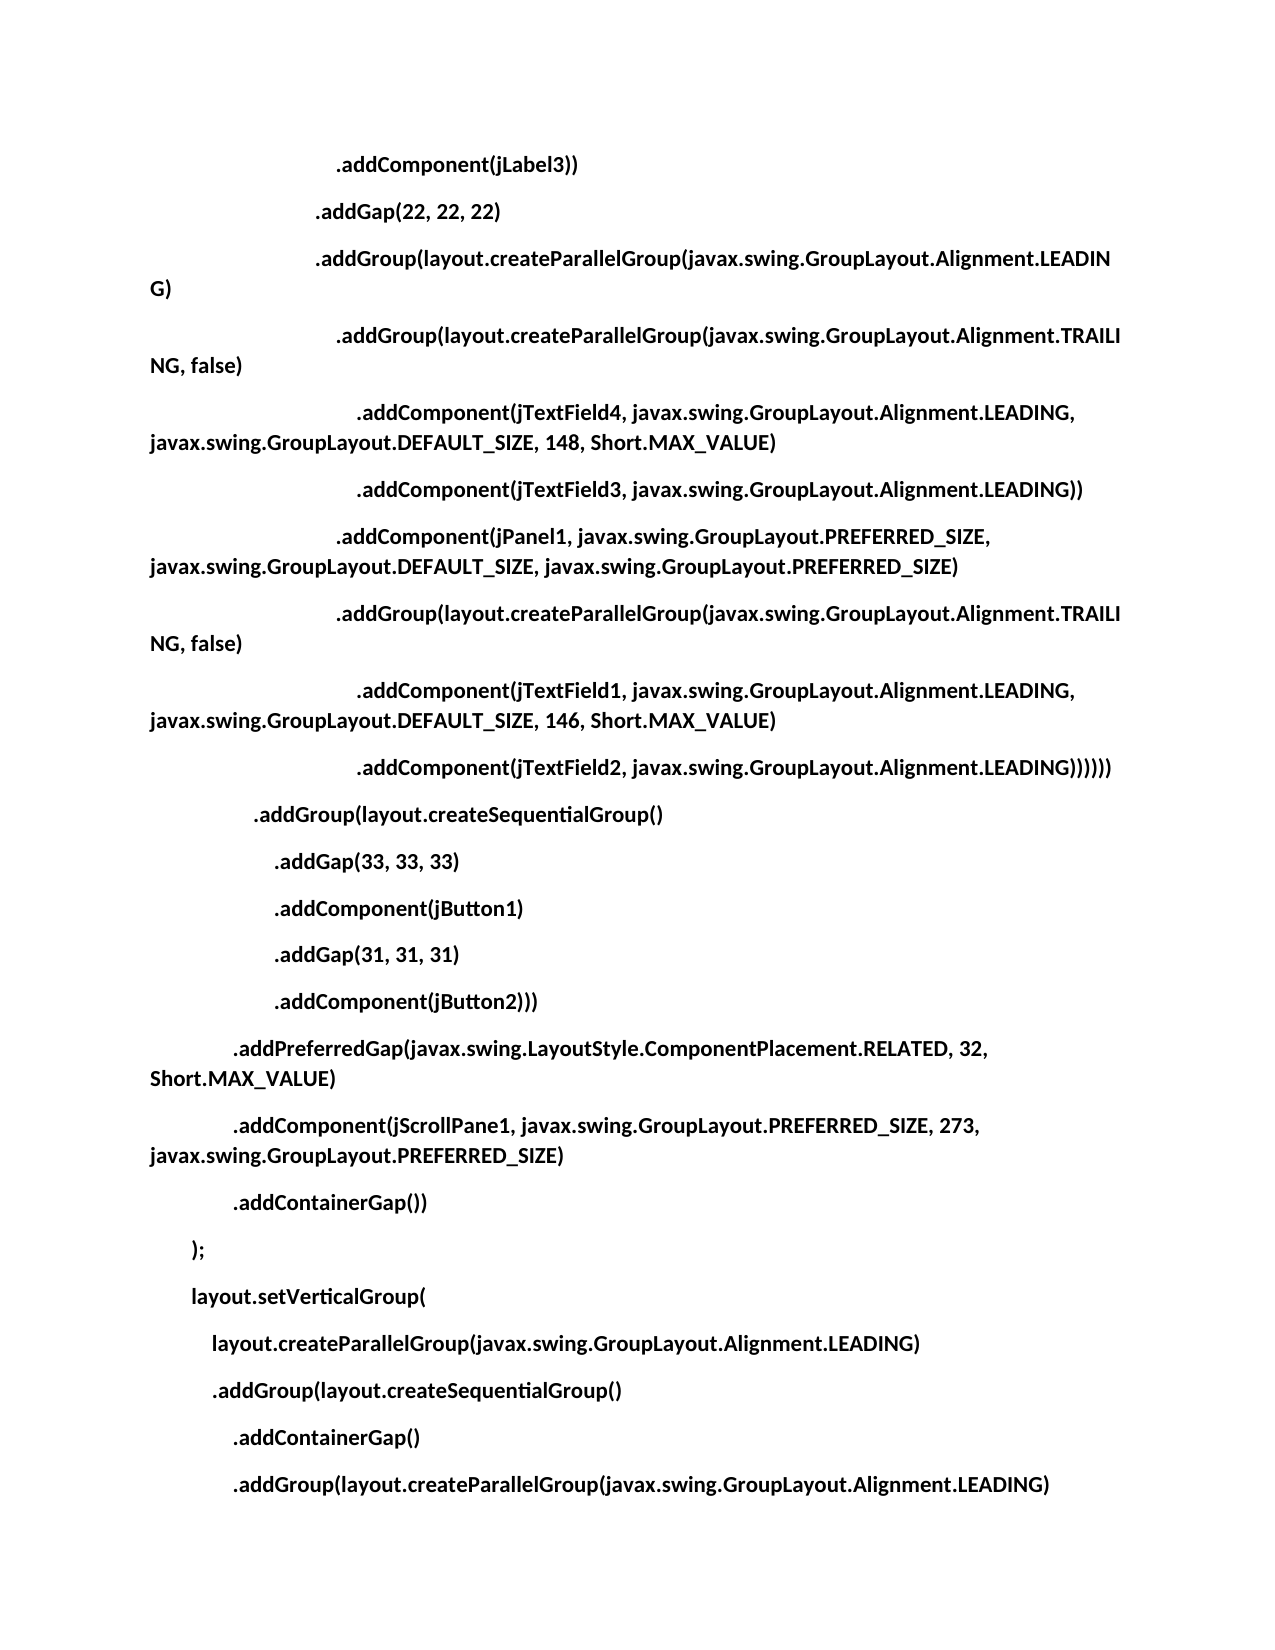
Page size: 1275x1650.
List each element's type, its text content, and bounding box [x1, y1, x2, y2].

text .addGap(31, 31, 31) [150, 941, 1125, 969]
text .addComponent(jTextField2, javax.swing.GroupLayout.Alignment.LEADING)))))) [150, 753, 1125, 781]
text .addComponent(jButton1) [150, 894, 1125, 922]
text .addGroup(layout.createParallelGroup(javax.swing.GroupLayout.Alignment.LEADING) [150, 1470, 1125, 1498]
text .addContainerGap()) [150, 1188, 1125, 1217]
text .addGroup(layout.createParallelGroup(javax.swing.GroupLayout.Alignment.TRAILING, false) [150, 321, 1125, 379]
text .addComponent(jLabel3)) [150, 150, 1125, 178]
text .addComponent(jScrollPane1, javax.swing.GroupLayout.PREFERRED_SIZE, 273, javax.swing.GroupLayout.PREFERRED_SIZE) [150, 1111, 1125, 1170]
text .addGroup(layout.createParallelGroup(javax.swing.GroupLayout.Alignment.TRAILING, false) [150, 599, 1125, 657]
text .addPreferredGap(javax.swing.LayoutStyle.ComponentPlacement.RELATED, 32, Short.MAX_VALUE) [150, 1034, 1125, 1093]
text .addGap(33, 33, 33) [150, 847, 1125, 875]
text .addComponent(jTextField1, javax.swing.GroupLayout.Alignment.LEADING, javax.swing.GroupLayout.DEFAULT_SIZE, 146, Short.MAX_VALUE) [150, 676, 1125, 734]
text layout.setVerticalGroup( [150, 1282, 1125, 1310]
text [150, 244, 1125, 302]
text .addComponent(jButton2))) [150, 987, 1125, 1016]
text .addComponent(jPanel1, javax.swing.GroupLayout.PREFERRED_SIZE, javax.swing.GroupLayout.DEFAULT_SIZE, javax.swing.GroupLayout.PREFERRED_SIZE) [150, 522, 1125, 580]
text .addGroup(layout.createSequentialGroup() [150, 800, 1125, 828]
text .addGap(22, 22, 22) [150, 197, 1125, 225]
text .addComponent(jTextField4, javax.swing.GroupLayout.Alignment.LEADING, javax.swing.GroupLayout.DEFAULT_SIZE, 148, Short.MAX_VALUE) [150, 398, 1125, 456]
text .addGroup(layout.createSequentialGroup() [150, 1376, 1125, 1404]
text layout.createParallelGroup(javax.swing.GroupLayout.Alignment.LEADING) [150, 1329, 1125, 1357]
text .addContainerGap() [150, 1423, 1125, 1451]
text ); [150, 1235, 1125, 1263]
text .addComponent(jTextField3, javax.swing.GroupLayout.Alignment.LEADING)) [150, 475, 1125, 503]
